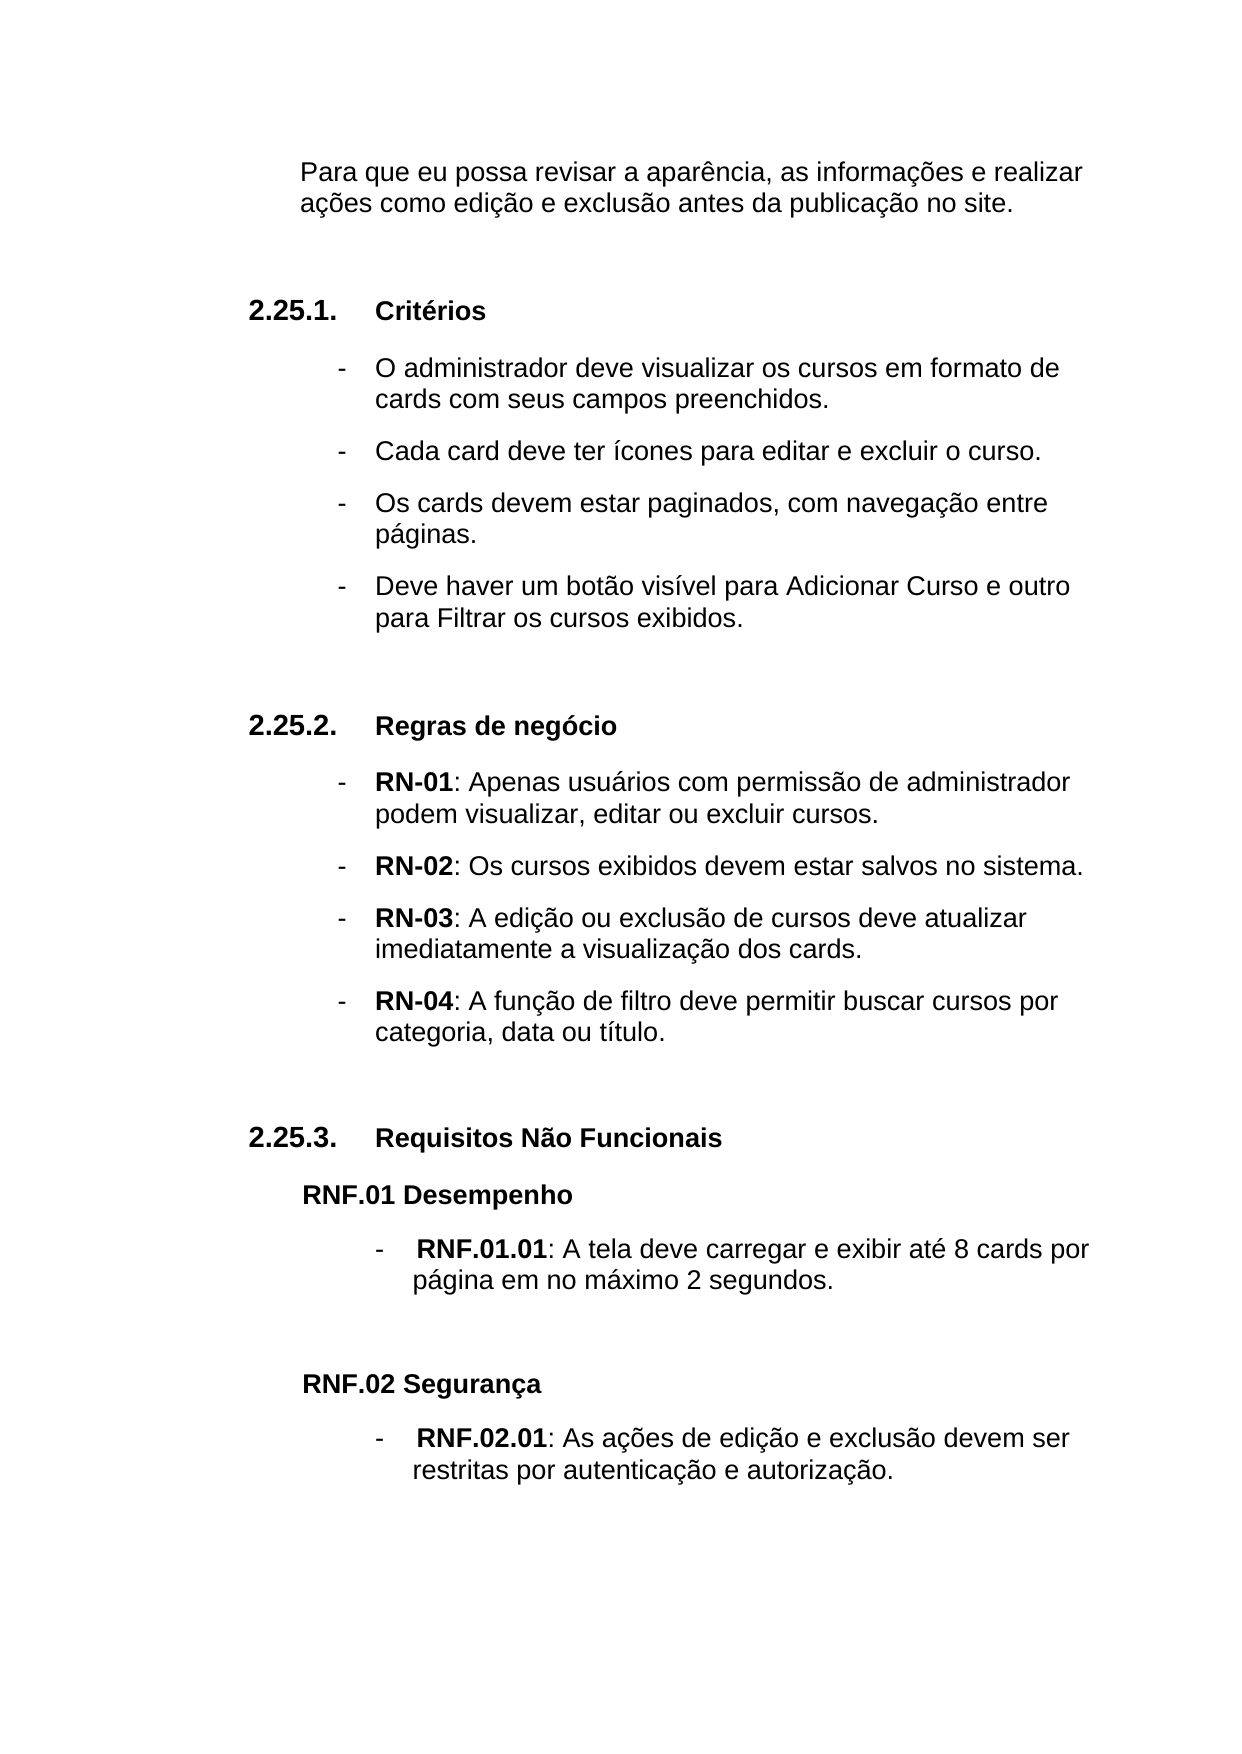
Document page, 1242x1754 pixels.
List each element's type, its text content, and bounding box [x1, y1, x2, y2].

list RN-04: A função de filtro deve permitir buscar cursos por categoria, data ou título. [337, 985, 1093, 1048]
list Deve haver um botão visível para Adicionar Curso e outro para Filtrar os cursos exibidos. [337, 570, 1093, 633]
text Para que eu possa revisar a aparência, as informações e realizar ações como edição e exclusão antes da publicação no site. [300, 156, 1093, 218]
subtitle Critérios [337, 293, 1093, 327]
subtitle Requisitos Não Funcionais [337, 1121, 1093, 1154]
text - RNF.02.01: As ações de edição e exclusão devem ser restritas por autenticação e autorização. [375, 1422, 1093, 1485]
list RN-01: Apenas usuários com permissão de administrador podem visualizar, editar ou excluir cursos. [337, 766, 1093, 829]
text RNF.02 Segurança [302, 1368, 1093, 1400]
subtitle Regras de negócio [337, 708, 1093, 741]
text - RNF.01.01: A tela deve carregar e exibir até 8 cards por página em no máximo 2 segundos. [375, 1233, 1093, 1296]
list RN-03: A edição ou exclusão de cursos deve atualizar imediatamente a visualização dos cards. [337, 902, 1093, 964]
list Cada card deve ter ícones para editar e excluir o curso. [337, 435, 1093, 466]
list O administrador deve visualizar os cursos em formato de cards com seus campos preenchidos. [337, 352, 1093, 414]
text RNF.01 Desempenho [302, 1179, 1093, 1210]
list RN-02: Os cursos exibidos devem estar salvos no sistema. [337, 850, 1093, 881]
list Os cards devem estar paginados, com navegação entre páginas. [337, 487, 1093, 549]
